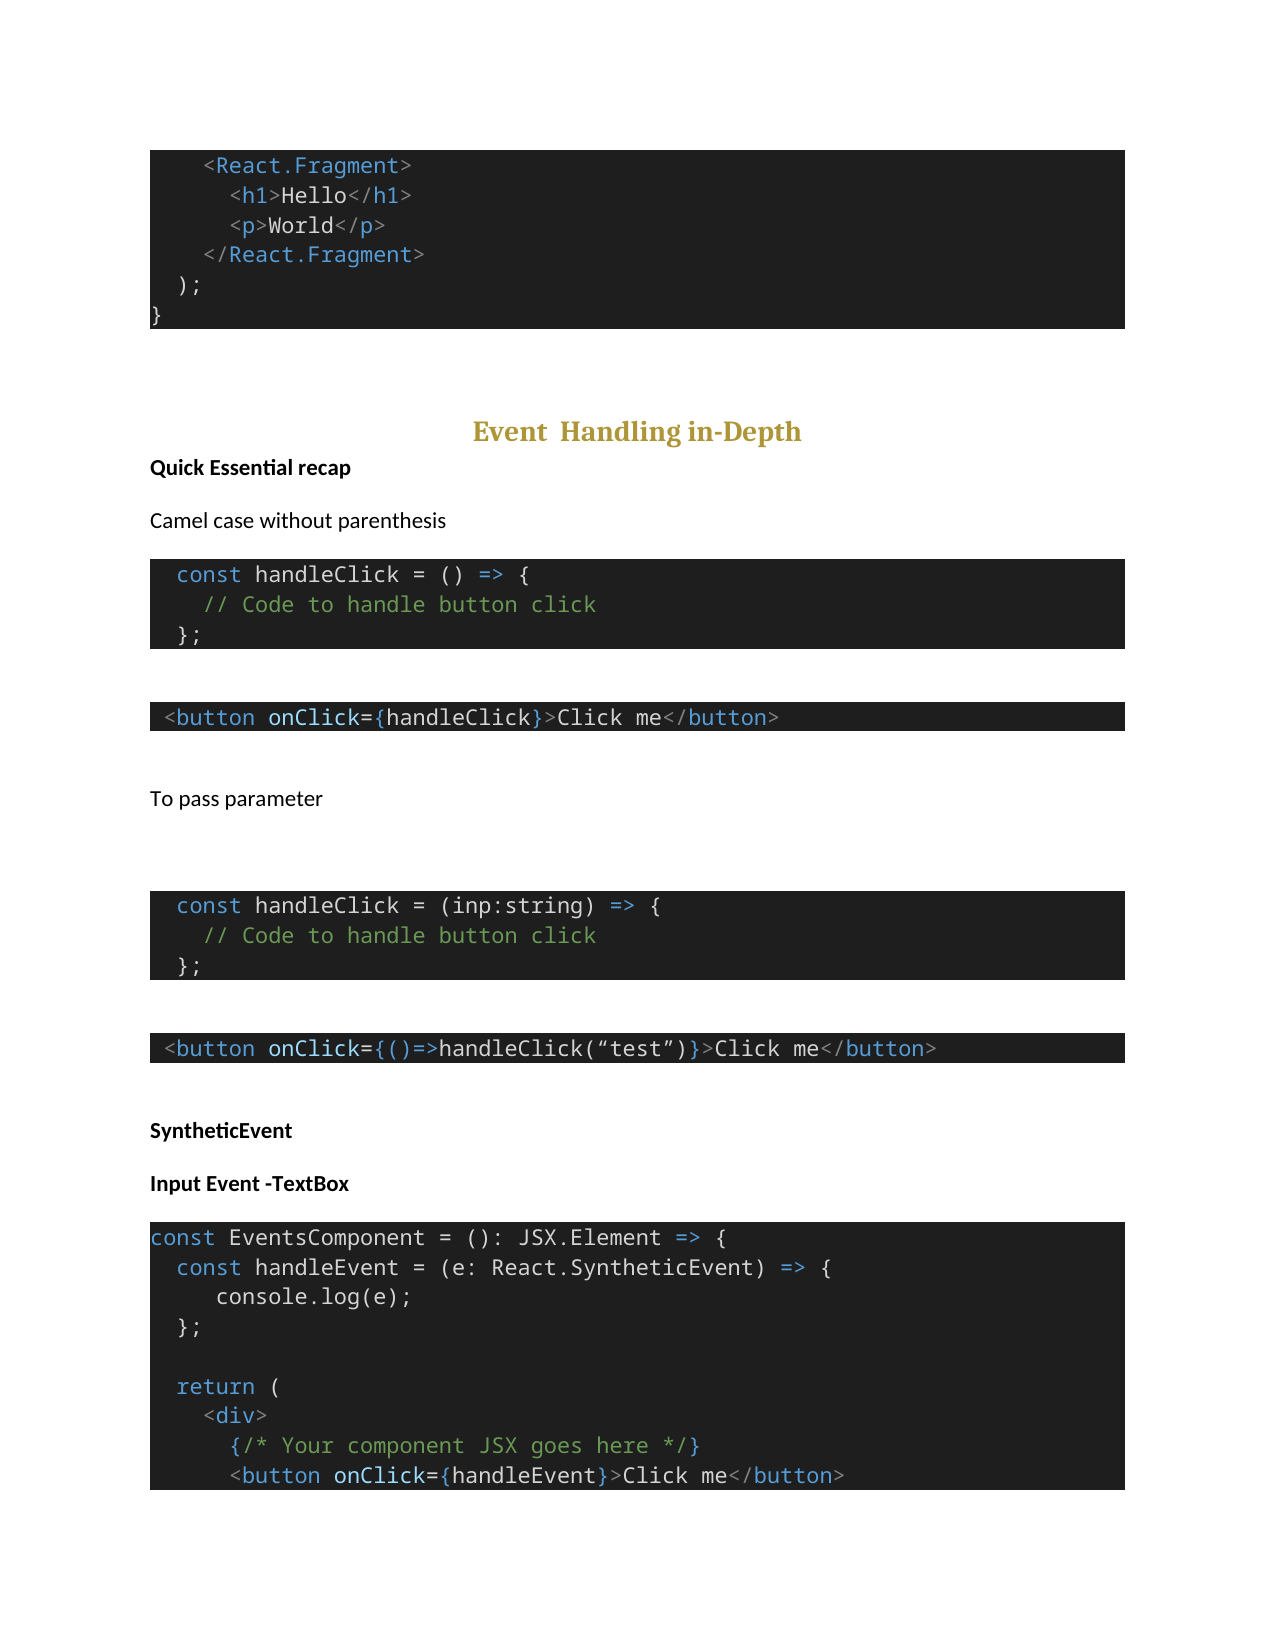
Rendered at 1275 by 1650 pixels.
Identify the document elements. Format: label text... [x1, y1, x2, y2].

text <h1>Hello</h1> [150, 180, 1125, 209]
text ); [150, 269, 1125, 299]
text const handleClick = () => { [150, 559, 1125, 589]
text <button onClick={handleClick}>Click me</button> [150, 702, 1125, 731]
text const EventsComponent = (): JSX.Element => { [150, 1222, 1125, 1252]
text <div> [150, 1401, 1125, 1430]
text const handleEvent = (e: React.SyntheticEvent) => { [150, 1252, 1125, 1281]
text </React.Fragment> [150, 239, 1125, 269]
text Input Event -TextBox [150, 1169, 1125, 1197]
text <React.Fragment> [150, 150, 1125, 180]
text const handleClick = (inp:string) => { [150, 891, 1125, 920]
text // Code to handle button click [150, 589, 1125, 619]
text <p>World</p> [150, 209, 1125, 239]
text } [150, 299, 1125, 329]
text Camel case without parenthesis [150, 506, 1125, 534]
text // Code to handle button click [150, 920, 1125, 950]
text }; [150, 950, 1125, 980]
text <button onClick={handleEvent}>Click me</button> [150, 1460, 1125, 1490]
text console.log(e); [150, 1281, 1125, 1311]
text {/* Your component JSX goes here */} [150, 1430, 1125, 1460]
text return ( [150, 1371, 1125, 1401]
text Quick Essential recap [150, 453, 1125, 481]
text To pass parameter [150, 784, 1125, 812]
text <button onClick={()=>handleClick(“test”)}>Click me</button> [150, 1033, 1125, 1063]
subtitle Event Handling in-Depth [150, 415, 1125, 448]
text SyntheticEvent [150, 1116, 1125, 1144]
text }; [150, 619, 1125, 649]
text }; [150, 1311, 1125, 1341]
